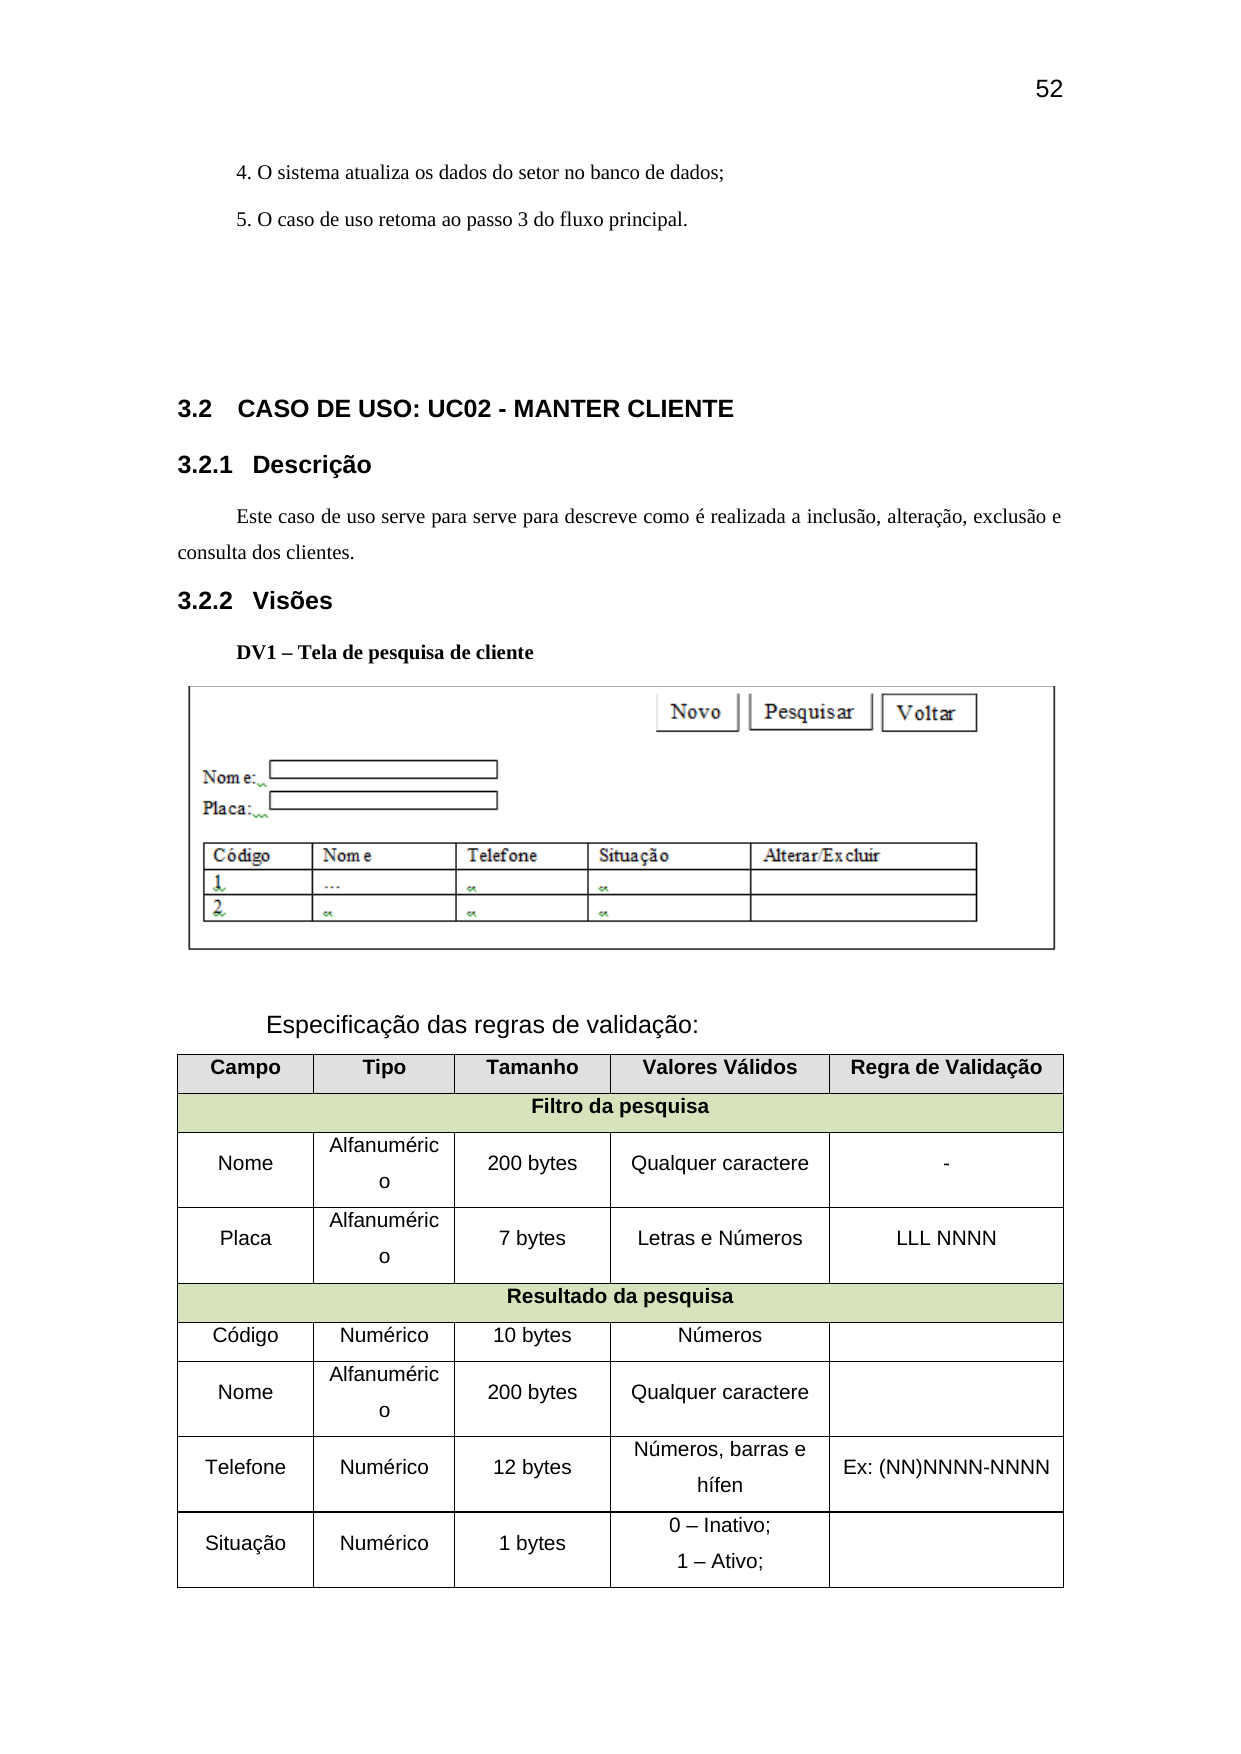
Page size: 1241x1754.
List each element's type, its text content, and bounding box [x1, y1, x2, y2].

text Especificação das regras de validação: [177, 1010, 1063, 1039]
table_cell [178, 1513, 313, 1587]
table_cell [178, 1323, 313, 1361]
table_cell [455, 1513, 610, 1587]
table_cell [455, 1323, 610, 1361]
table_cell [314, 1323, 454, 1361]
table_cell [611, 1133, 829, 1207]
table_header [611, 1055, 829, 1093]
text Este caso de uso serve para serve para descreve como é realizada a inclusão, alteração, exclusão e consulta dos clientes. [177, 503, 1063, 564]
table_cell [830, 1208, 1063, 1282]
text DV1 – Tela de pesquisa de cliente [177, 639, 1063, 664]
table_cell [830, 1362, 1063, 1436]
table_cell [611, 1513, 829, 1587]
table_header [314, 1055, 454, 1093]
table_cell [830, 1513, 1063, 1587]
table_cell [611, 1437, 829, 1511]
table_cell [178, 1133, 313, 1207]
picture [177, 686, 1064, 953]
text 4. O sistema atualiza os dados do setor no banco de dados; [236, 160, 1063, 184]
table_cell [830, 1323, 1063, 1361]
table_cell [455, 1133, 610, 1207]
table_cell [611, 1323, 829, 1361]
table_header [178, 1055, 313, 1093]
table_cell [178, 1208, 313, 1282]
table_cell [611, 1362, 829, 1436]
text Caso de uso: UC02 - Manter Cliente [177, 394, 1063, 423]
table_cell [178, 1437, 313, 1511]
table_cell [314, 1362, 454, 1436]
text Descrição [177, 450, 1063, 479]
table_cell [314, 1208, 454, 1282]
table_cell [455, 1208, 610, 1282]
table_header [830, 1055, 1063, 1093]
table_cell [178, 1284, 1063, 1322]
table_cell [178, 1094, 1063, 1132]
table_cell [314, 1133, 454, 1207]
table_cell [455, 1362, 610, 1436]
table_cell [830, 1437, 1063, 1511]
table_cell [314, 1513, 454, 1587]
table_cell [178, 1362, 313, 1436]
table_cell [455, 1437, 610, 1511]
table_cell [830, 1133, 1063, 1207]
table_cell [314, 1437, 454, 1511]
text 5. O caso de uso retoma ao passo 3 do fluxo principal. [236, 206, 1063, 231]
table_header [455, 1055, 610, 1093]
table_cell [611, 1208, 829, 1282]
text Visões [177, 586, 1063, 615]
